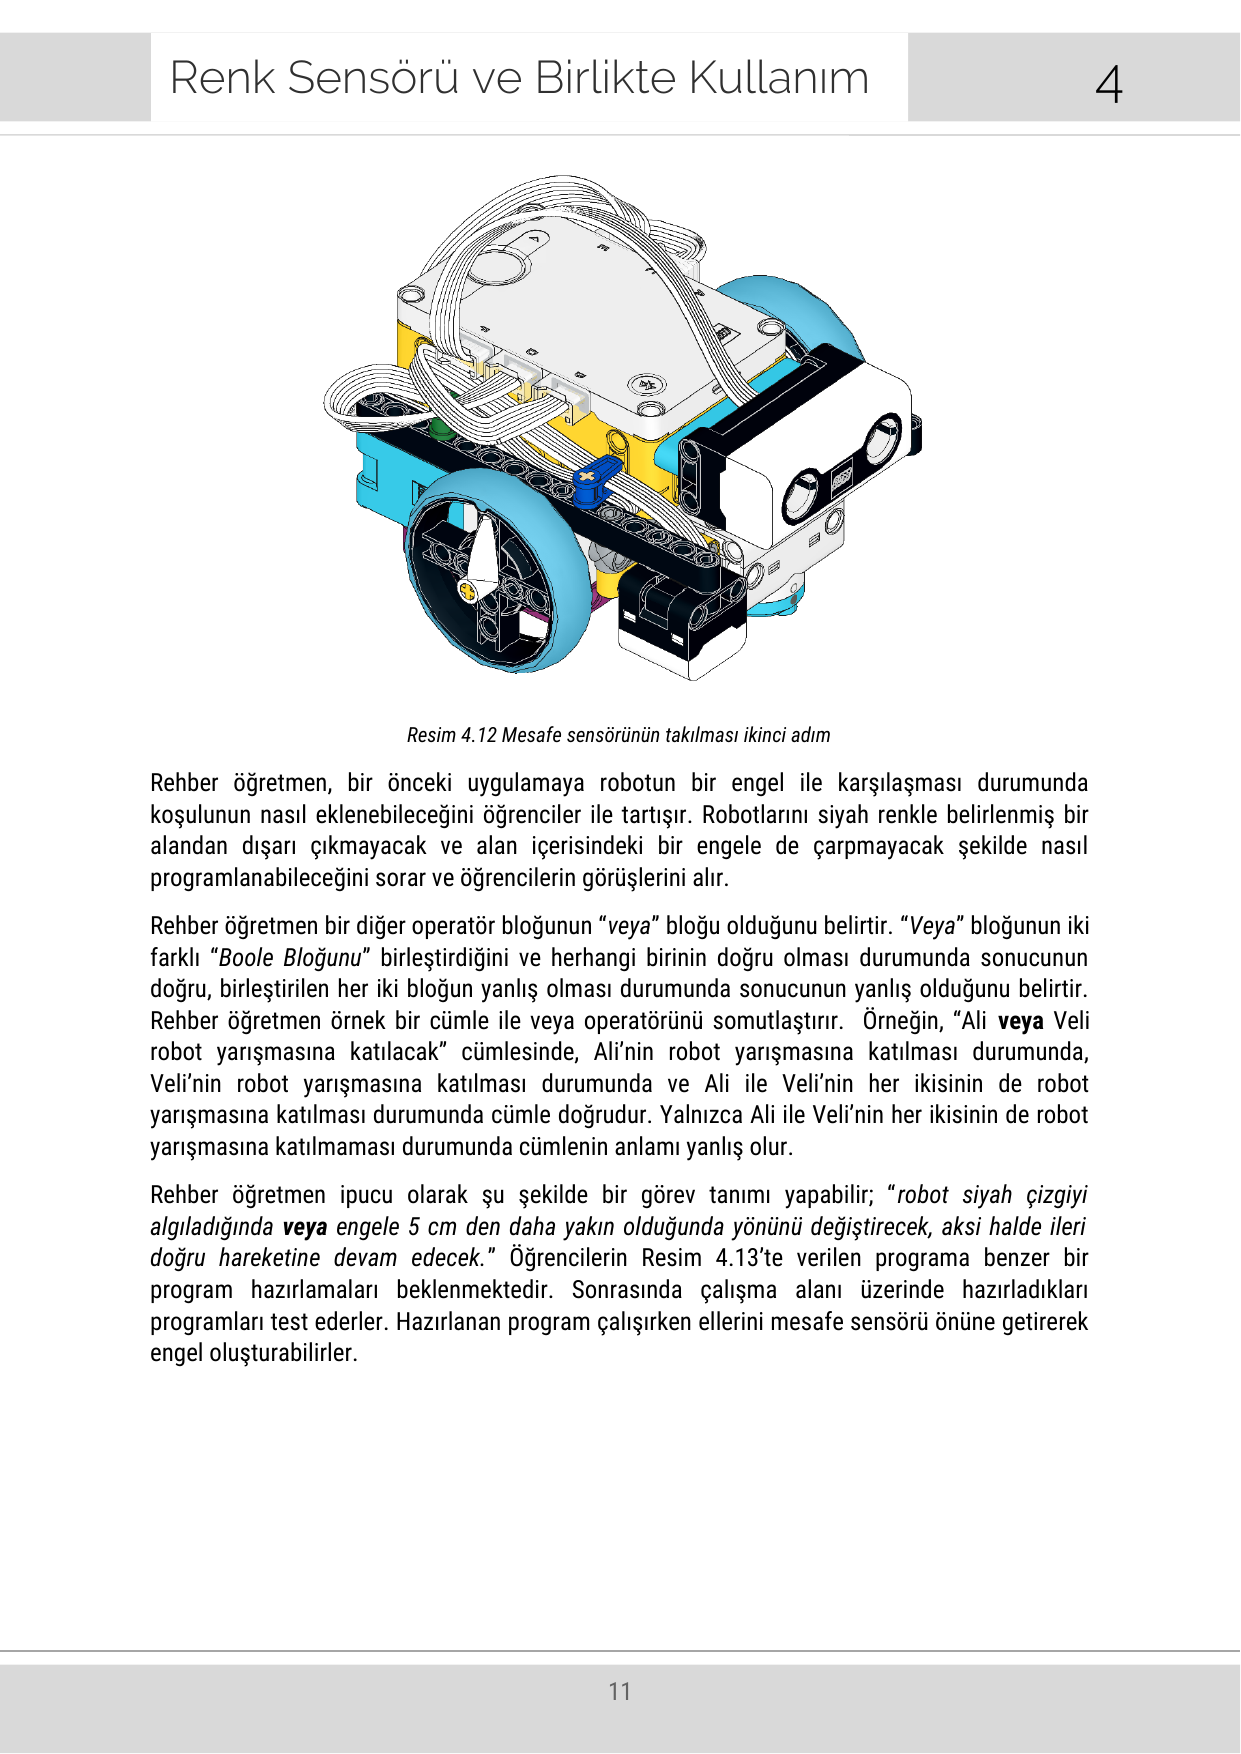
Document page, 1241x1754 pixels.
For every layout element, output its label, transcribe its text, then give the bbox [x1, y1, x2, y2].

text Resim 4.12 Mesafe sensörünün takılması ikinci adım [150, 723, 1090, 747]
picture [150, 150, 1090, 705]
text Rehber öğretmen ipucu olarak şu şekilde bir görev tanımı yapabilir; “robot siyah çizgiyi algıladığında veya engele 5 cm den daha yakın olduğunda yönünü değiştirecek, aksi halde ileri doğru hareketine devam edecek.” Öğrencilerin Resim 4.13’te verilen programa benzer bir program hazırlamaları beklenmektedir. Sonrasında çalışma alanı üzerinde hazırladıkları programları test ederler. Hazırlanan program çalışırken ellerini mesafe sensörü önüne getirerek engel oluşturabilirler. [150, 1180, 1090, 1367]
text Rehber öğretmen, bir önceki uygulamaya robotun bir engel ile karşılaşması durumunda koşulunun nasıl eklenebileceğini öğrenciler ile tartışır. Robotlarını siyah renkle belirlenmiş bir alandan dışarı çıkmayacak ve alan içerisindeki bir engele de çarpmayacak şekilde nasıl programlanabileceğini sorar ve öğrencilerin görüşlerini alır. [150, 768, 1090, 892]
text Rehber öğretmen bir diğer operatör bloğunun “veya” bloğu olduğunu belirtir. “Veya” bloğunun iki farklı “Boole Bloğunu” birleştirdiğini ve herhangi birinin doğru olması durumunda sonucunun doğru, birleştirilen her iki bloğun yanlış olması durumunda sonucunun yanlış olduğunu belirtir. Rehber öğretmen örnek bir cümle ile veya operatörünü somutlaştırır. Örneğin, “Ali veya Veli robot yarışmasına katılacak” cümlesinde, Ali’nin robot yarışmasına katılması durumunda, Veli’nin robot yarışmasına katılması durumunda ve Ali ile Veli’nin her ikisinin de robot yarışmasına katılması durumunda cümle doğrudur. Yalnızca Ali ile Veli’nin her ikisinin de robot yarışmasına katılmaması durumunda cümlenin anlamı yanlış olur. [150, 911, 1090, 1161]
